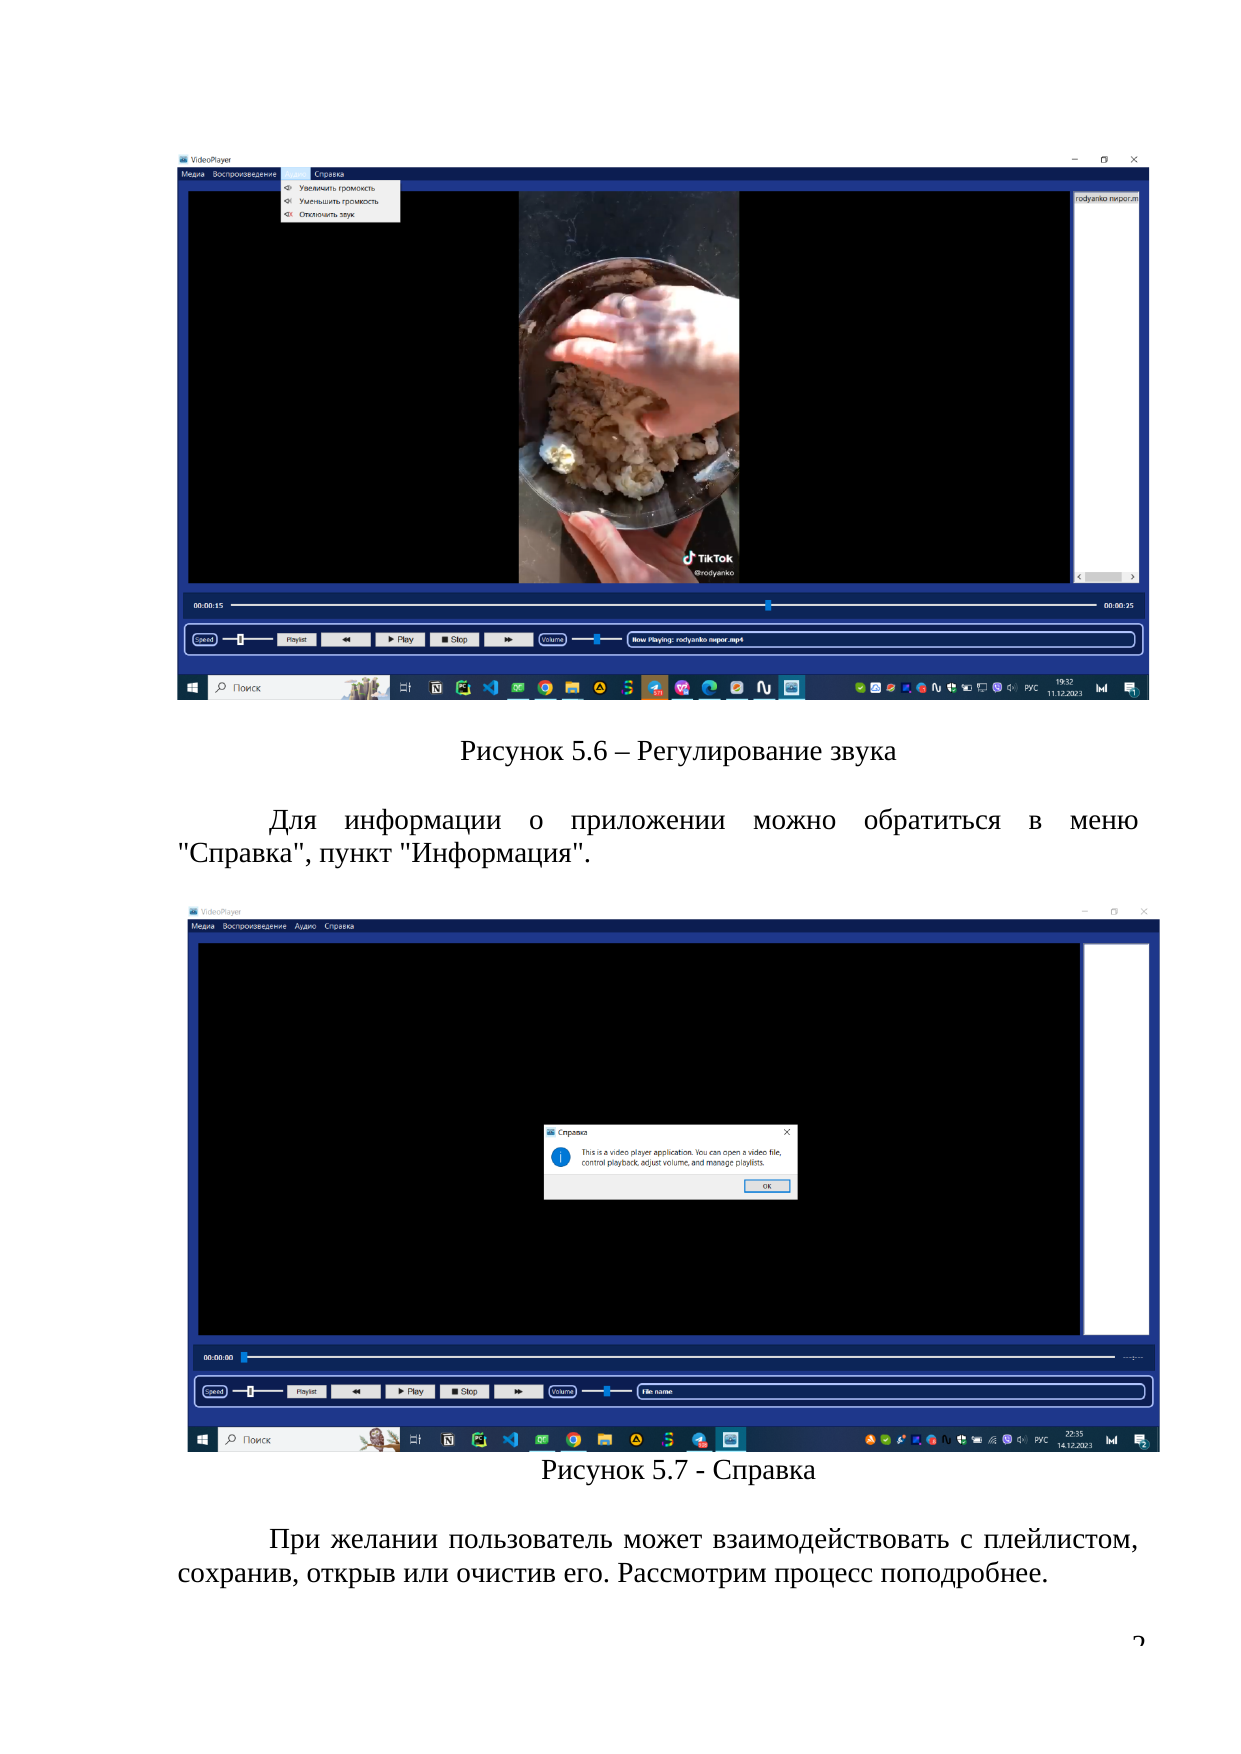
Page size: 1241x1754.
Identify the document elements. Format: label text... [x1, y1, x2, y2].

picture [177, 152, 1150, 700]
text Рисунок 5.6 – Регулирование звука [188, 733, 1139, 766]
text При желании пользователь может взаимодействовать с плейлистом, сохранив, открыв или очистив его. Рассмотрим процесс поподробнее. [177, 1522, 1139, 1589]
picture [187, 904, 1160, 1452]
text Для информации о приложении можно обратиться в меню "Справка", пункт "Информация". [177, 802, 1139, 869]
text Рисунок 5.7 - Справка [188, 1452, 1139, 1486]
